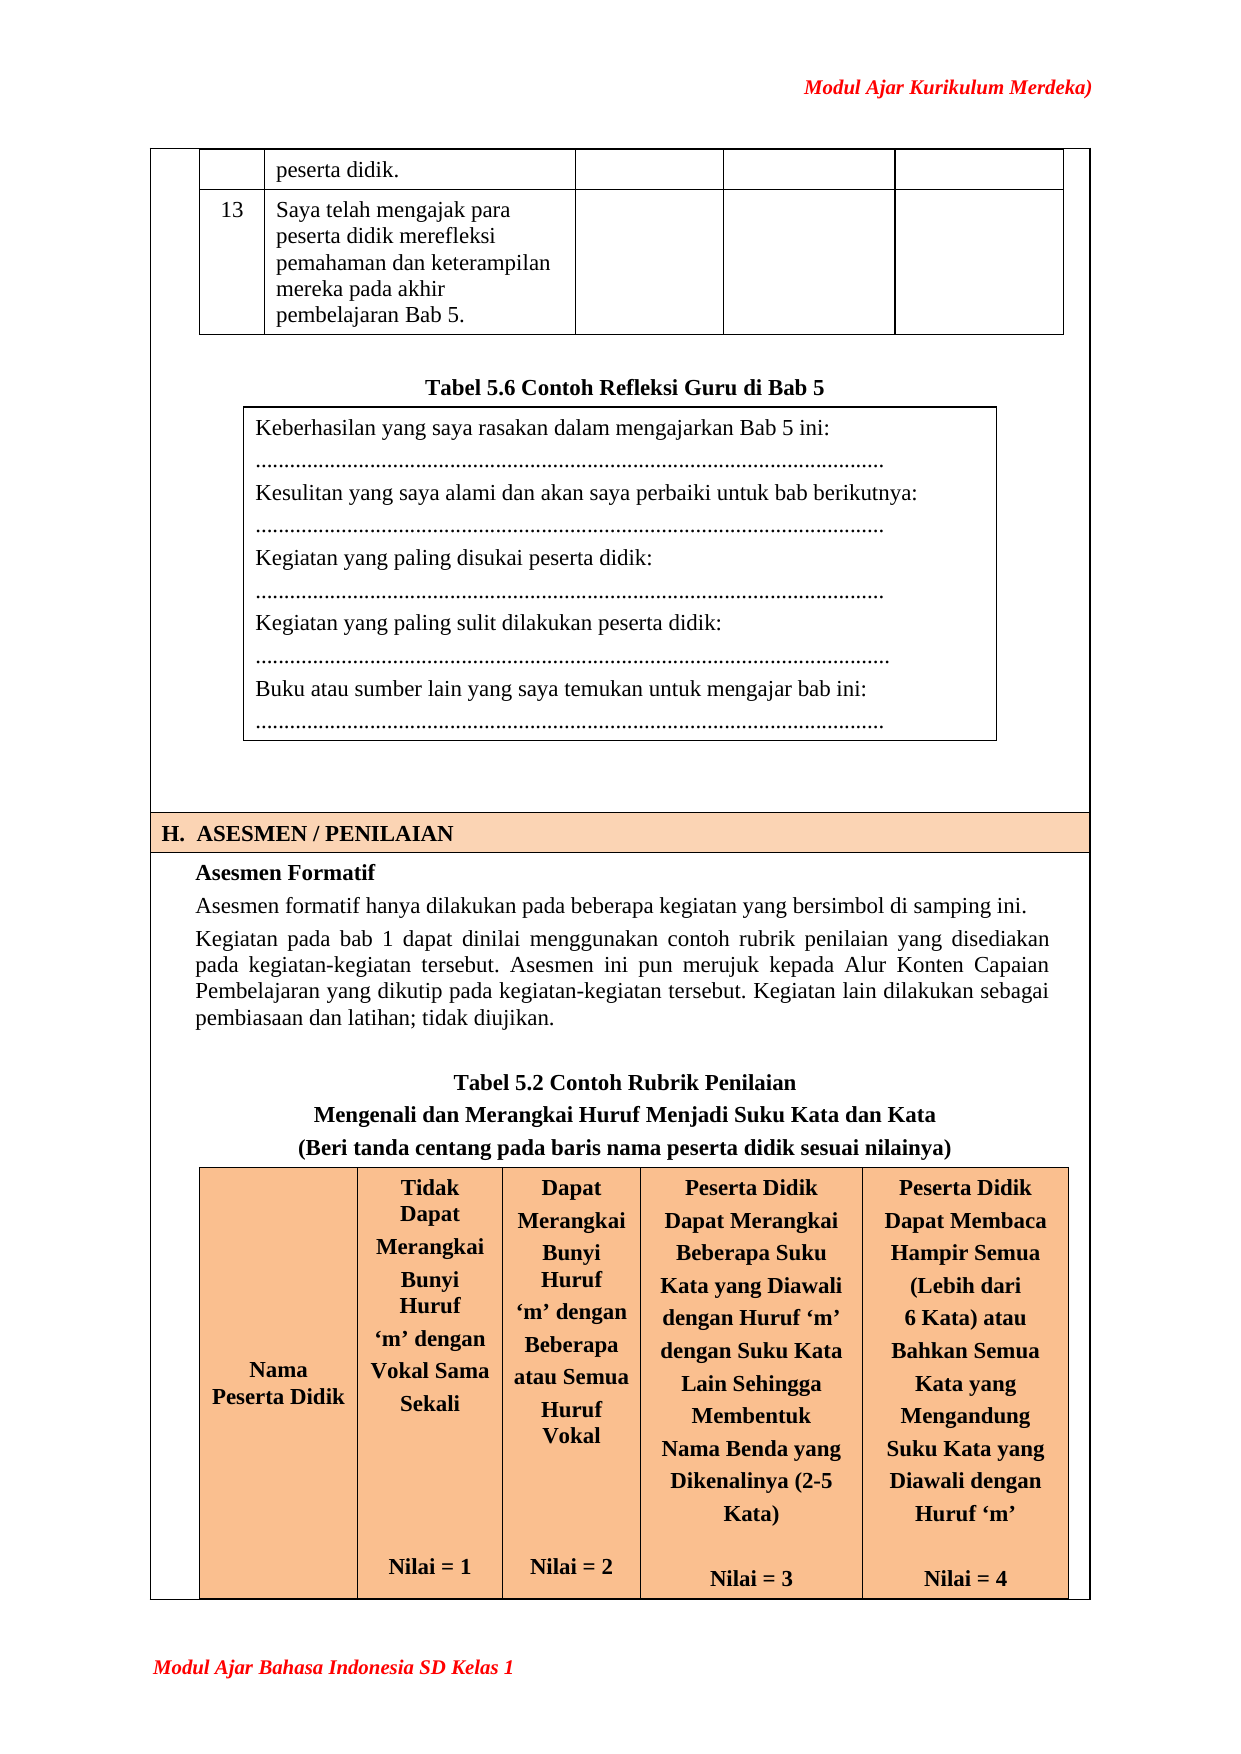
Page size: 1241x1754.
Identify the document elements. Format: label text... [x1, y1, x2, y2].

table_cell H. ASESMEN / PENILAIAN [151, 813, 1089, 852]
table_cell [151, 853, 1089, 1599]
